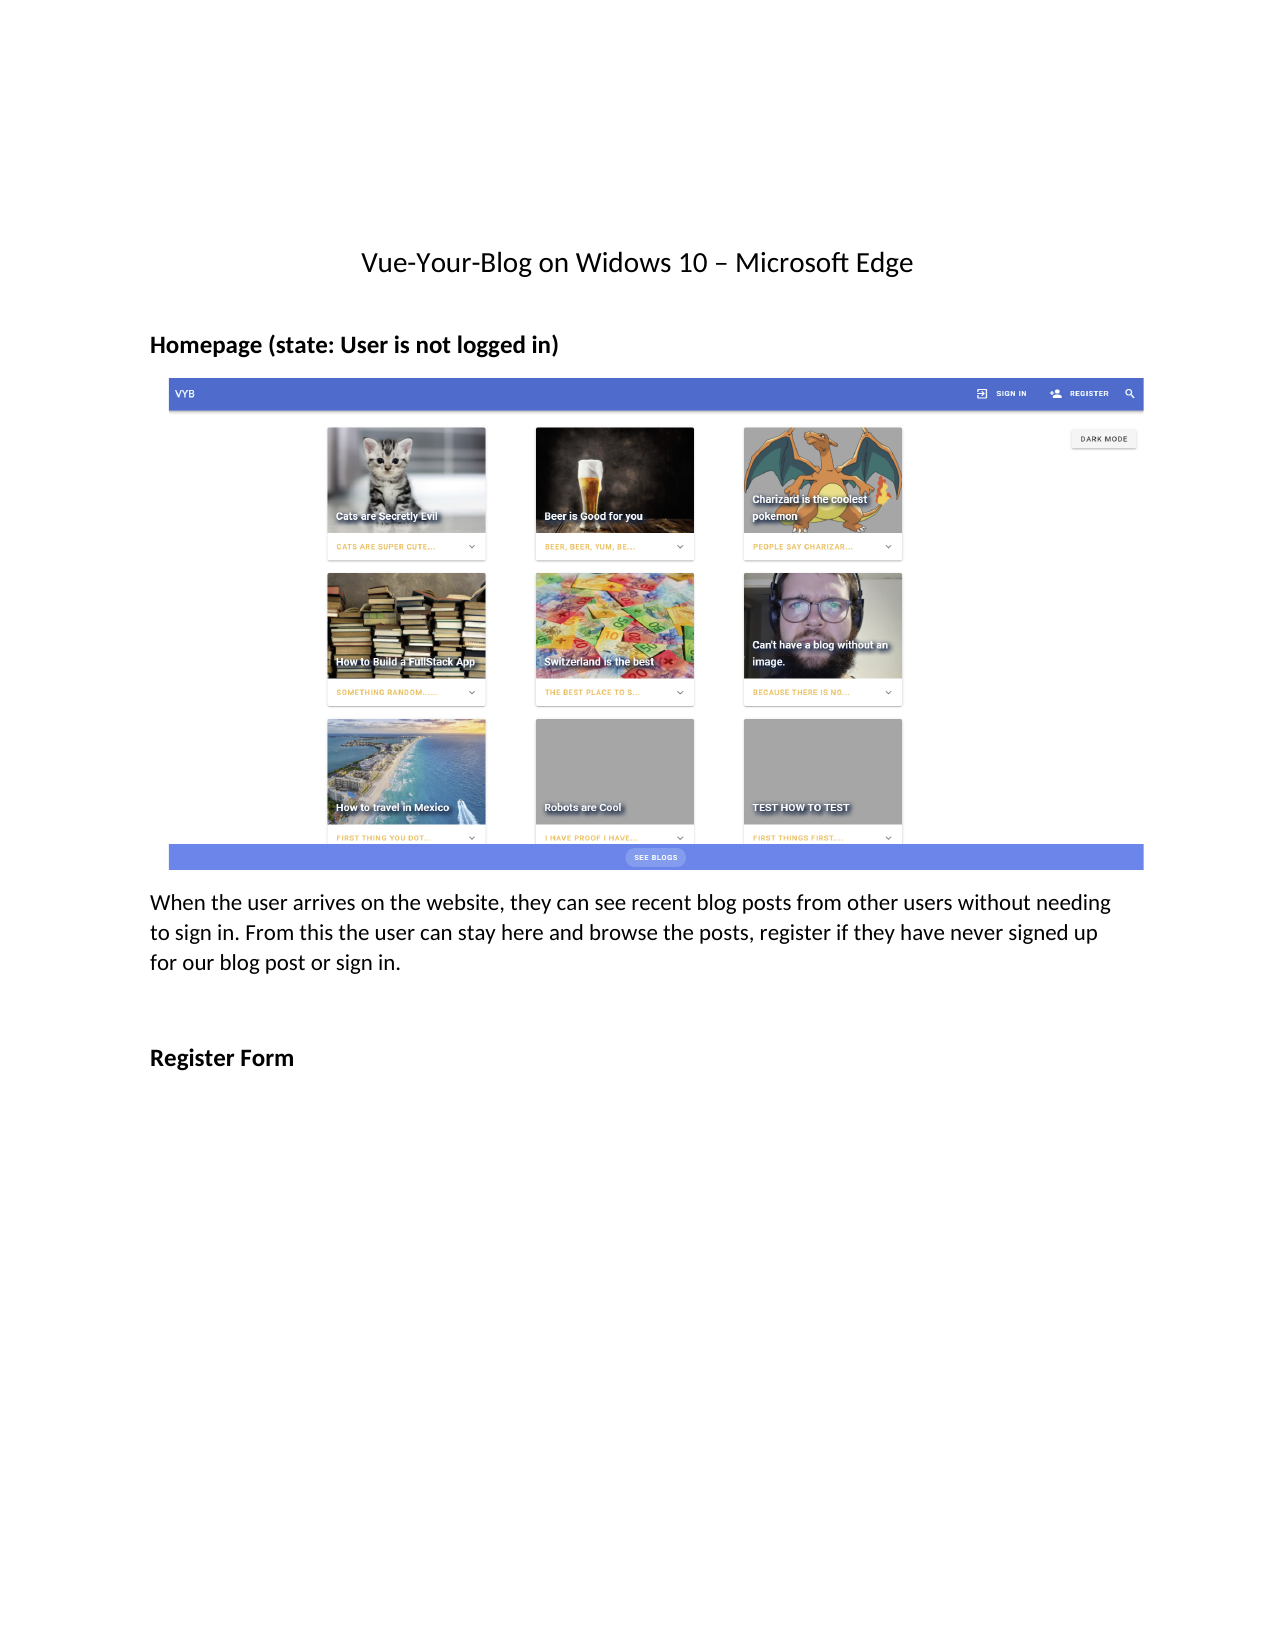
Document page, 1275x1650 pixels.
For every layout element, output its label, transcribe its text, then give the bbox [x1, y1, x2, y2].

text When the user arrives on the website, they can see recent blog posts from other users without needing to sign in. From this the user can stay here and browse the posts, register if they have never signed up for our blog post or sign in. [150, 888, 1125, 977]
text Register Form [150, 1042, 1125, 1073]
text Homepage (state: User is not logged in) [150, 329, 1125, 359]
text Vue-Your-Blog on Widows 10 – Microsoft Edge [150, 244, 1125, 279]
